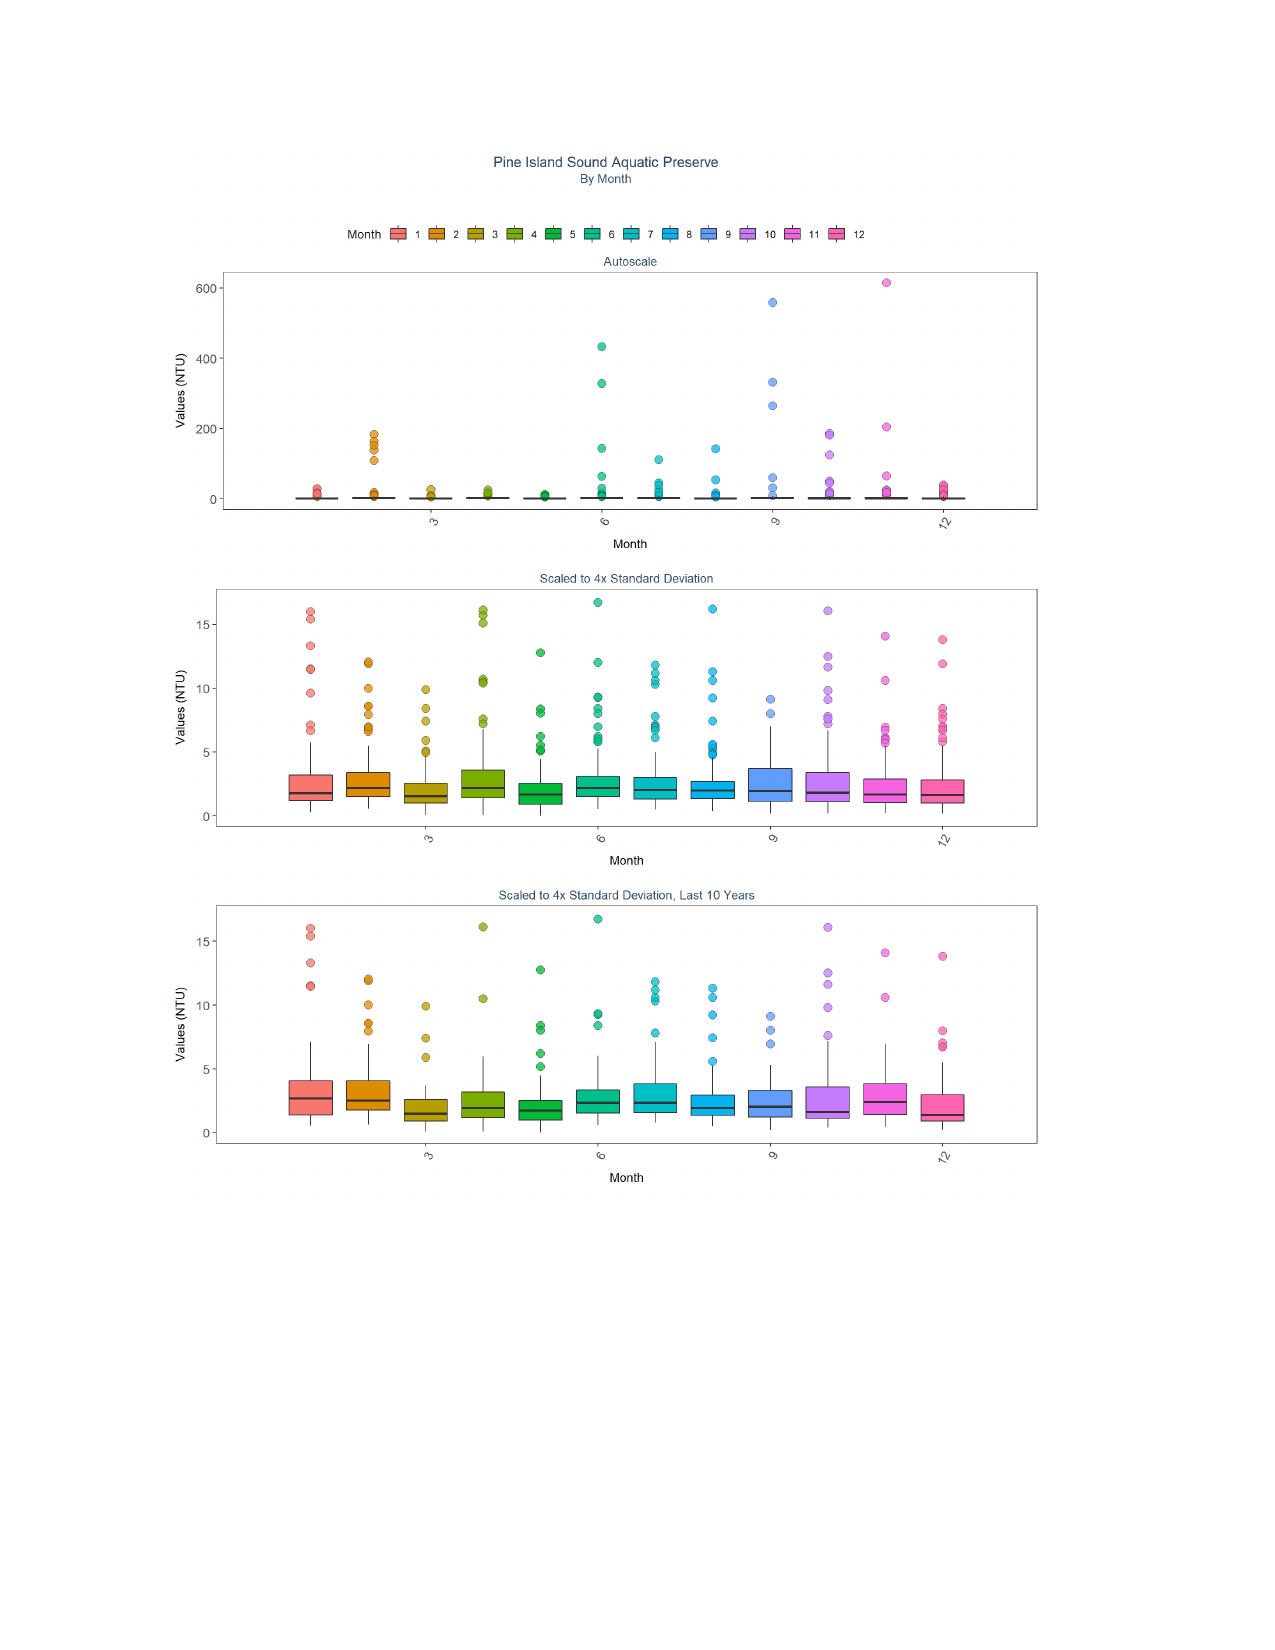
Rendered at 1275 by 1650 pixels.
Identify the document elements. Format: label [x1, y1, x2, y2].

picture [168, 150, 1044, 1200]
